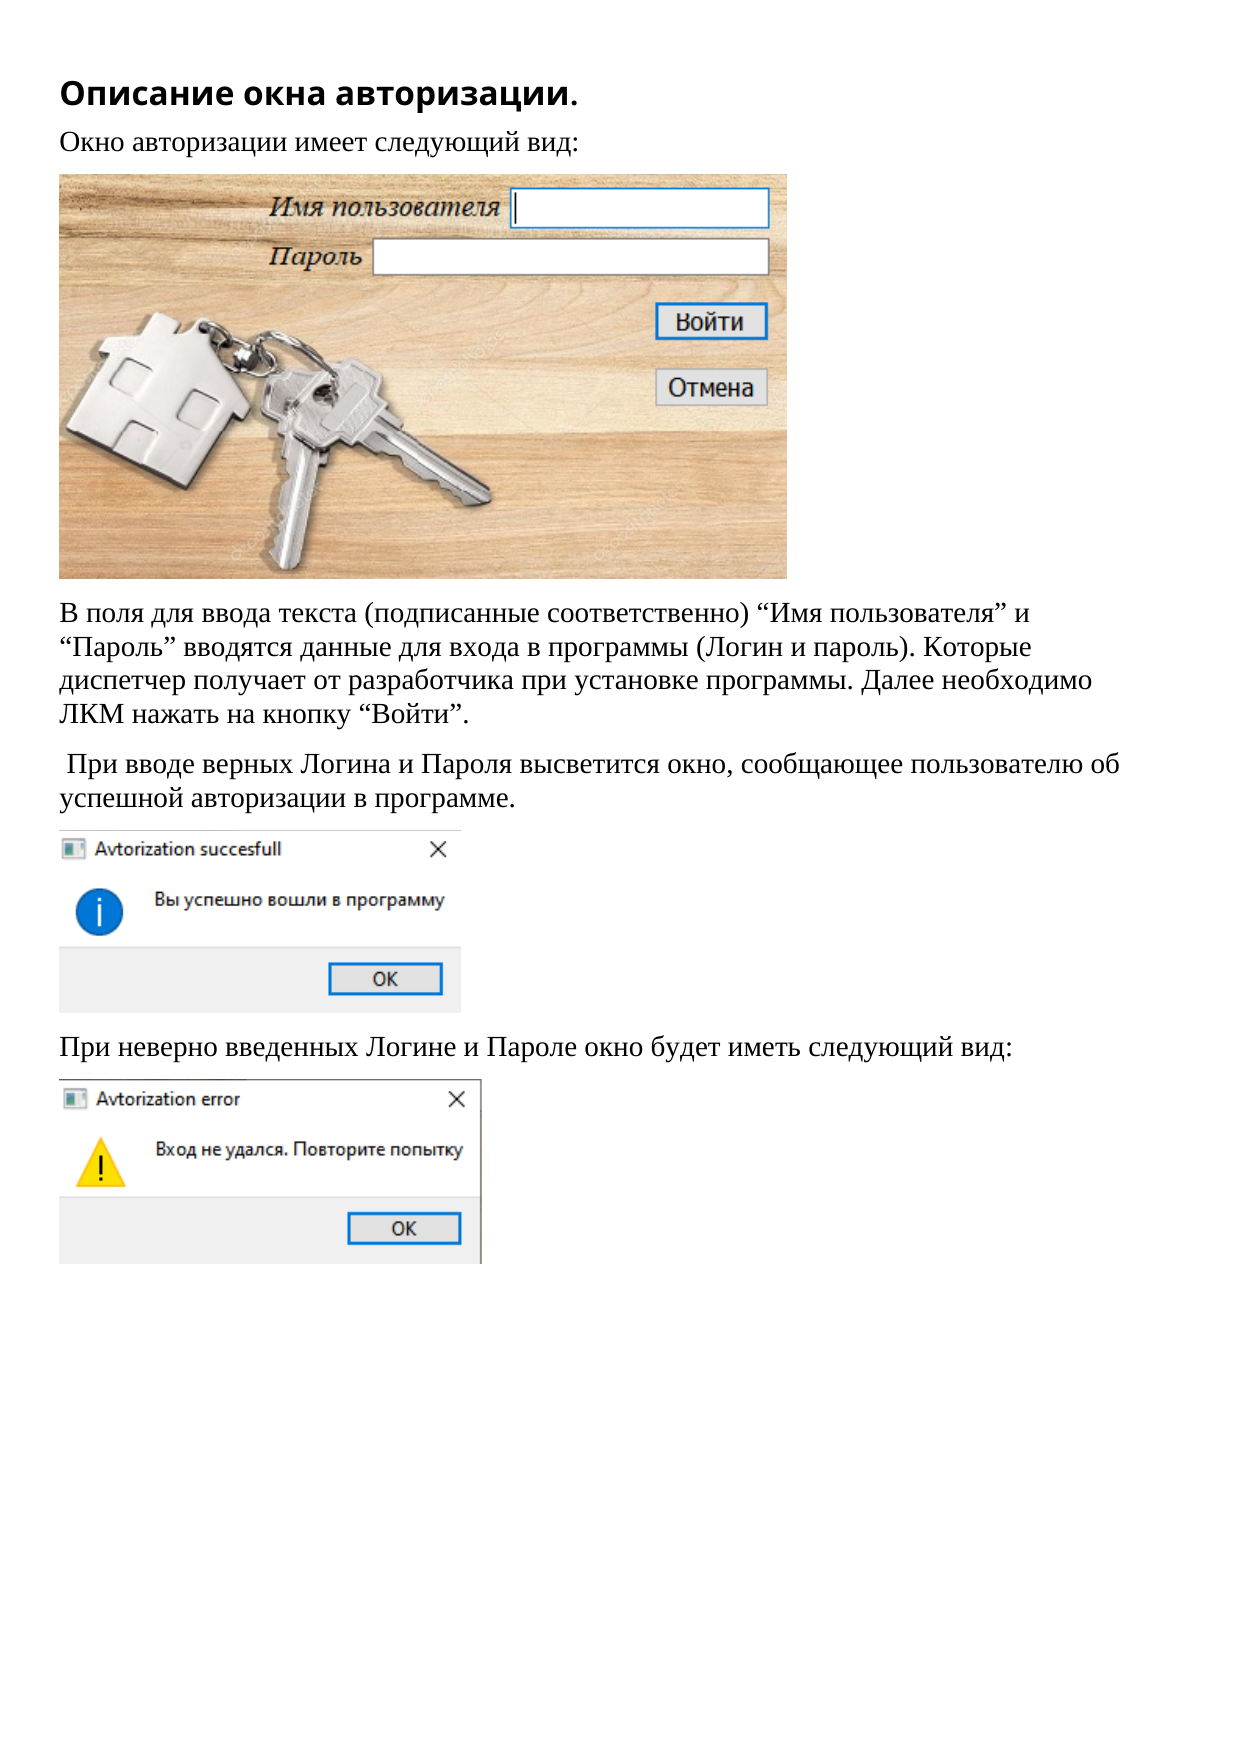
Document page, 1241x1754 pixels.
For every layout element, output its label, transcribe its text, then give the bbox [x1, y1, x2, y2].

picture [59, 174, 787, 579]
picture [59, 830, 462, 1013]
text При вводе верных Логина и Пароля высветится окно, сообщающее пользователю об успешной авторизации в программе. [59, 746, 1152, 813]
text При неверно введенных Логине и Пароле окно будет иметь следующий вид: [59, 1029, 1152, 1063]
picture [59, 1079, 482, 1264]
text В поля для ввода текста (подписанные соответственно) “Имя пользователя” и “Пароль” вводятся данные для входа в программы (Логин и пароль). Которые диспетчер получает от разработчика при установке программы. Далее необходимо ЛКМ нажать на кнопку “Войти”. [59, 595, 1152, 729]
text Окно авторизации имеет следующий вид: [59, 124, 1152, 158]
subtitle Описание окна авторизации. [59, 69, 1152, 115]
